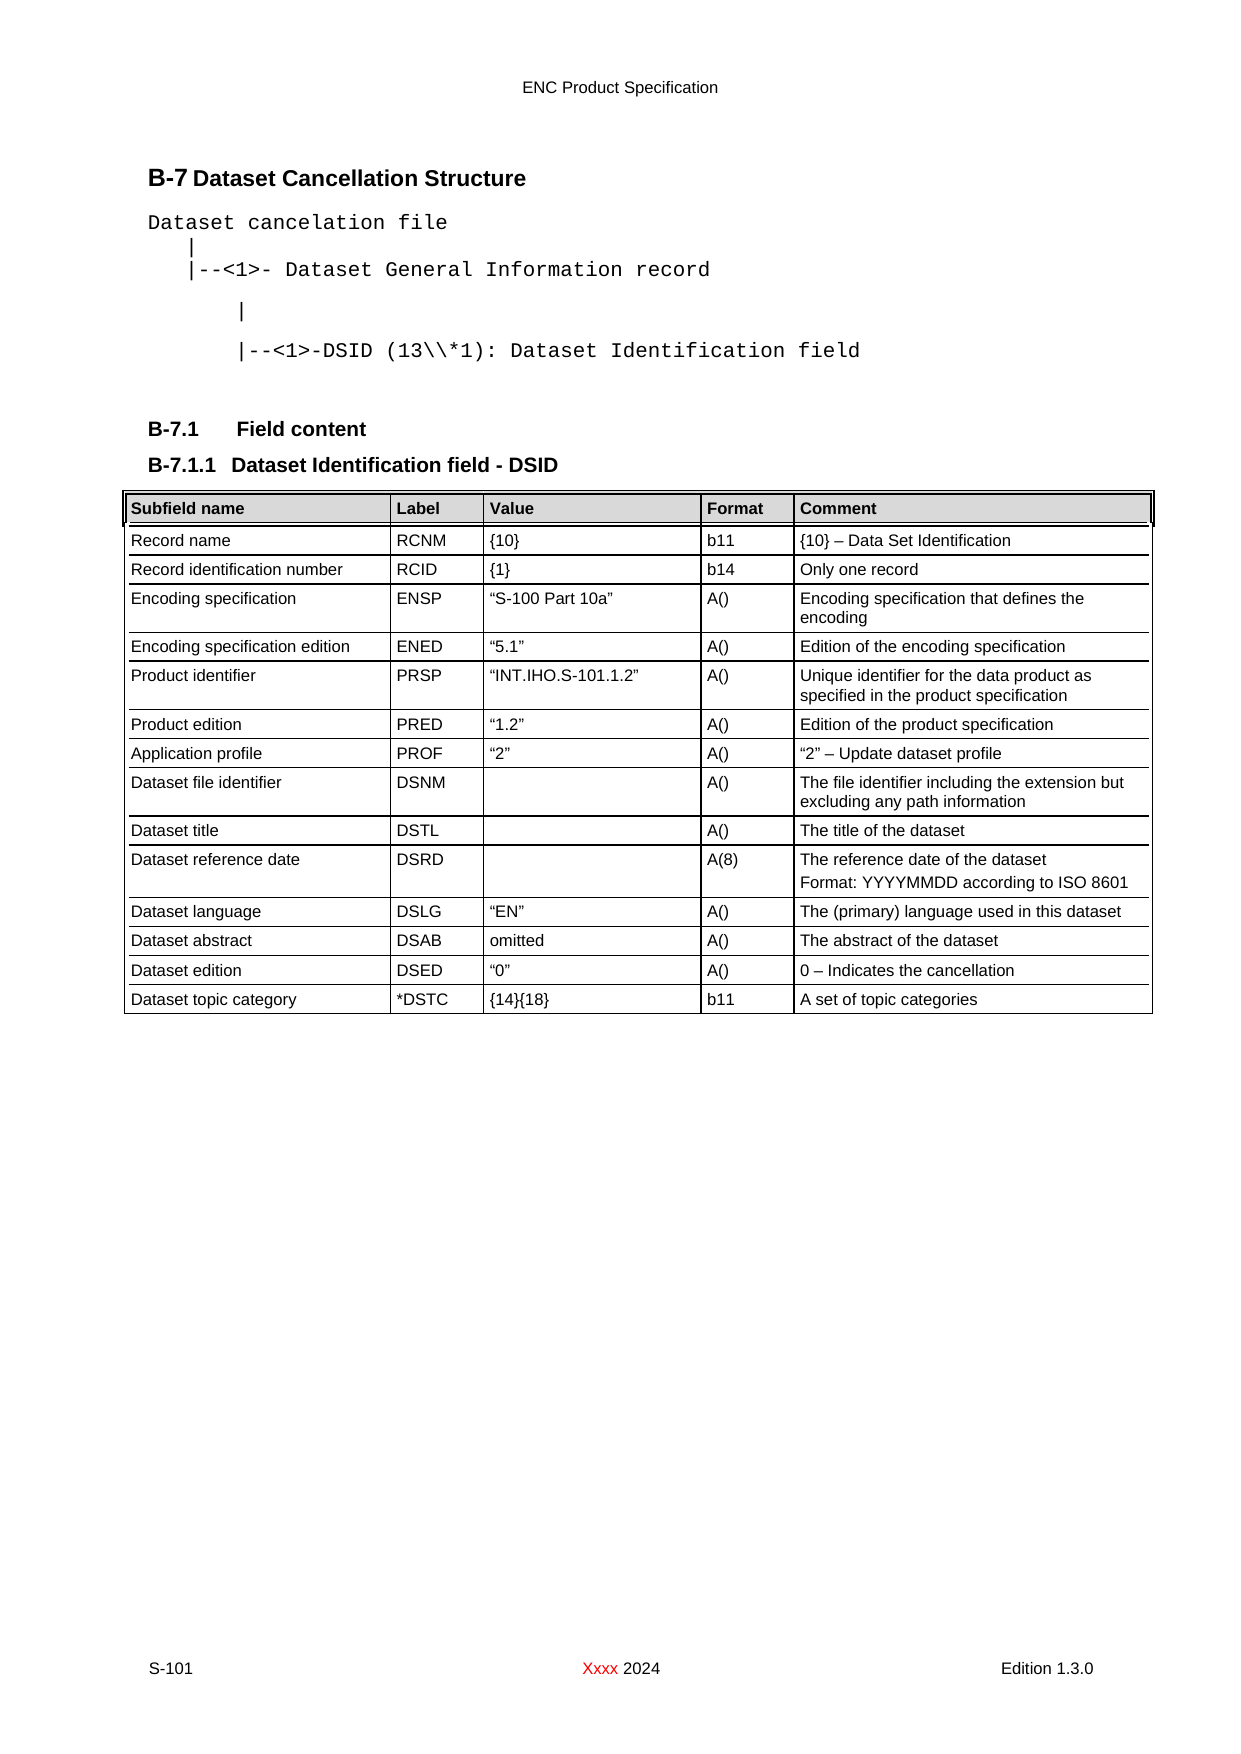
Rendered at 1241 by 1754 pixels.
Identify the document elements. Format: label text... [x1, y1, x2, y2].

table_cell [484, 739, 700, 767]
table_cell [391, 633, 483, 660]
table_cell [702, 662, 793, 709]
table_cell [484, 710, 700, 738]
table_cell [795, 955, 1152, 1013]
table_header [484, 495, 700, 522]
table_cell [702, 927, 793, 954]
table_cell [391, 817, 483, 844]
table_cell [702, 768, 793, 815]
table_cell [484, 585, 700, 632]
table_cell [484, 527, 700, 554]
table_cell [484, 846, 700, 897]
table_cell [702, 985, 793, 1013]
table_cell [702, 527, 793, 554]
list Dataset Cancellation Structure [148, 162, 1094, 191]
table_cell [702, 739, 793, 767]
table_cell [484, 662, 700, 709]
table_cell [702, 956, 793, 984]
list Field content [148, 417, 1094, 441]
text | [148, 236, 1094, 259]
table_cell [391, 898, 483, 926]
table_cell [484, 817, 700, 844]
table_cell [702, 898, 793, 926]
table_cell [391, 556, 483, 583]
text |--<1>- Dataset General Information record [148, 259, 1094, 283]
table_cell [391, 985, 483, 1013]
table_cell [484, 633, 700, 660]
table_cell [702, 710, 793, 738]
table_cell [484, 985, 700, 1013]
text |--<1>-DSID (13\\*1): Dataset Identification field [148, 340, 1094, 364]
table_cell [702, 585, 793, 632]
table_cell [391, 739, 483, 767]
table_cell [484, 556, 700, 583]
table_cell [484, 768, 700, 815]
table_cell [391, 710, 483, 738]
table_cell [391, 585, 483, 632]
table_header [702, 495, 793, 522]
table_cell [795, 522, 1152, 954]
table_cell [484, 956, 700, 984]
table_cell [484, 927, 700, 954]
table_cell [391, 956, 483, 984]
text | [148, 300, 1094, 323]
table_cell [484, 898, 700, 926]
list Dataset Identification field - DSID [148, 453, 1094, 477]
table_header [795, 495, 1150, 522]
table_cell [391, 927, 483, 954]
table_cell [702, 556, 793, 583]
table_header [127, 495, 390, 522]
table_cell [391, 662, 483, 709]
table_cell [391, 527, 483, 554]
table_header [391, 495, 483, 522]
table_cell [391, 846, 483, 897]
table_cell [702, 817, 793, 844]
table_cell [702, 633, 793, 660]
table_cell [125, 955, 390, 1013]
text Dataset cancelation file [148, 212, 1094, 236]
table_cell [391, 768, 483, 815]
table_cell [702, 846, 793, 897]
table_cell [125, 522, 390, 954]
